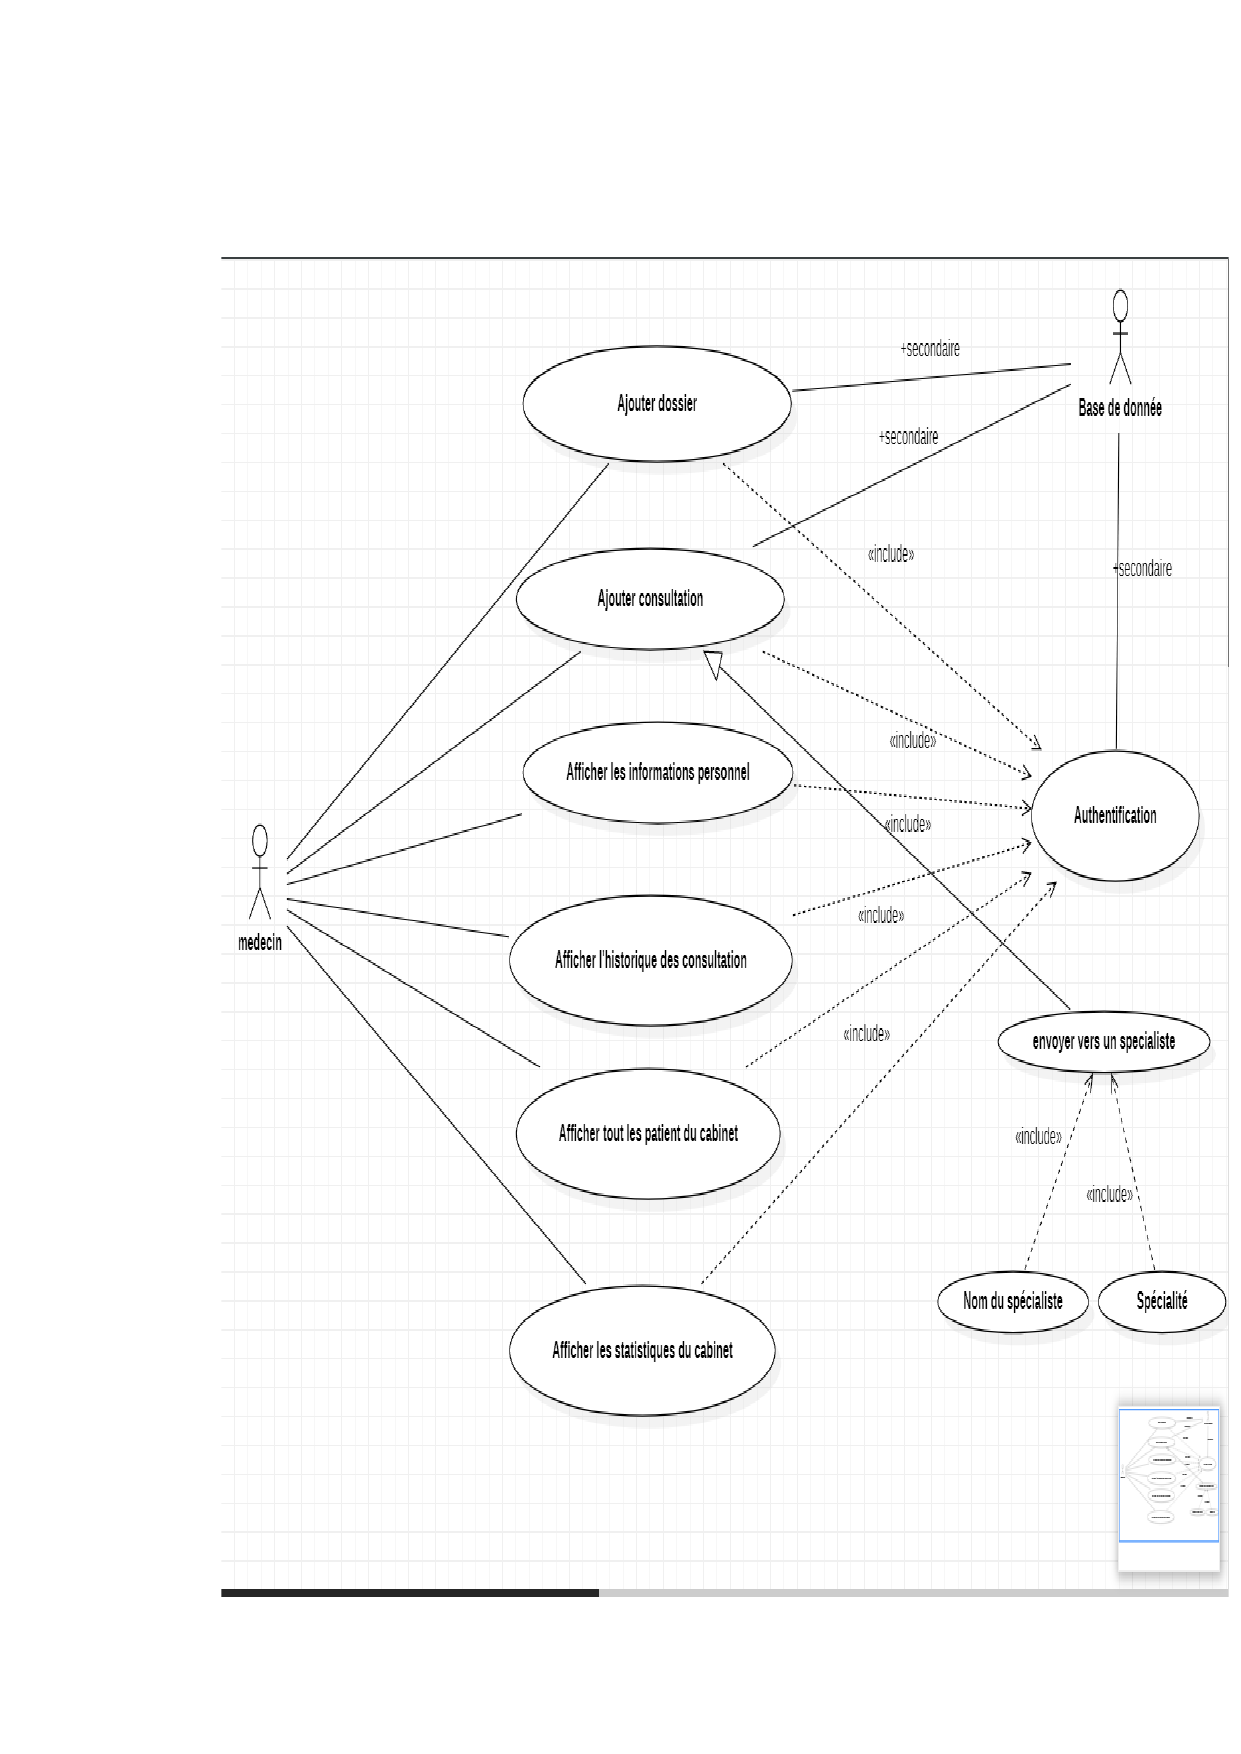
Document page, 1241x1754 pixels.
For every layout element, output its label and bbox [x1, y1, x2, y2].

picture [221, 257, 1229, 1597]
